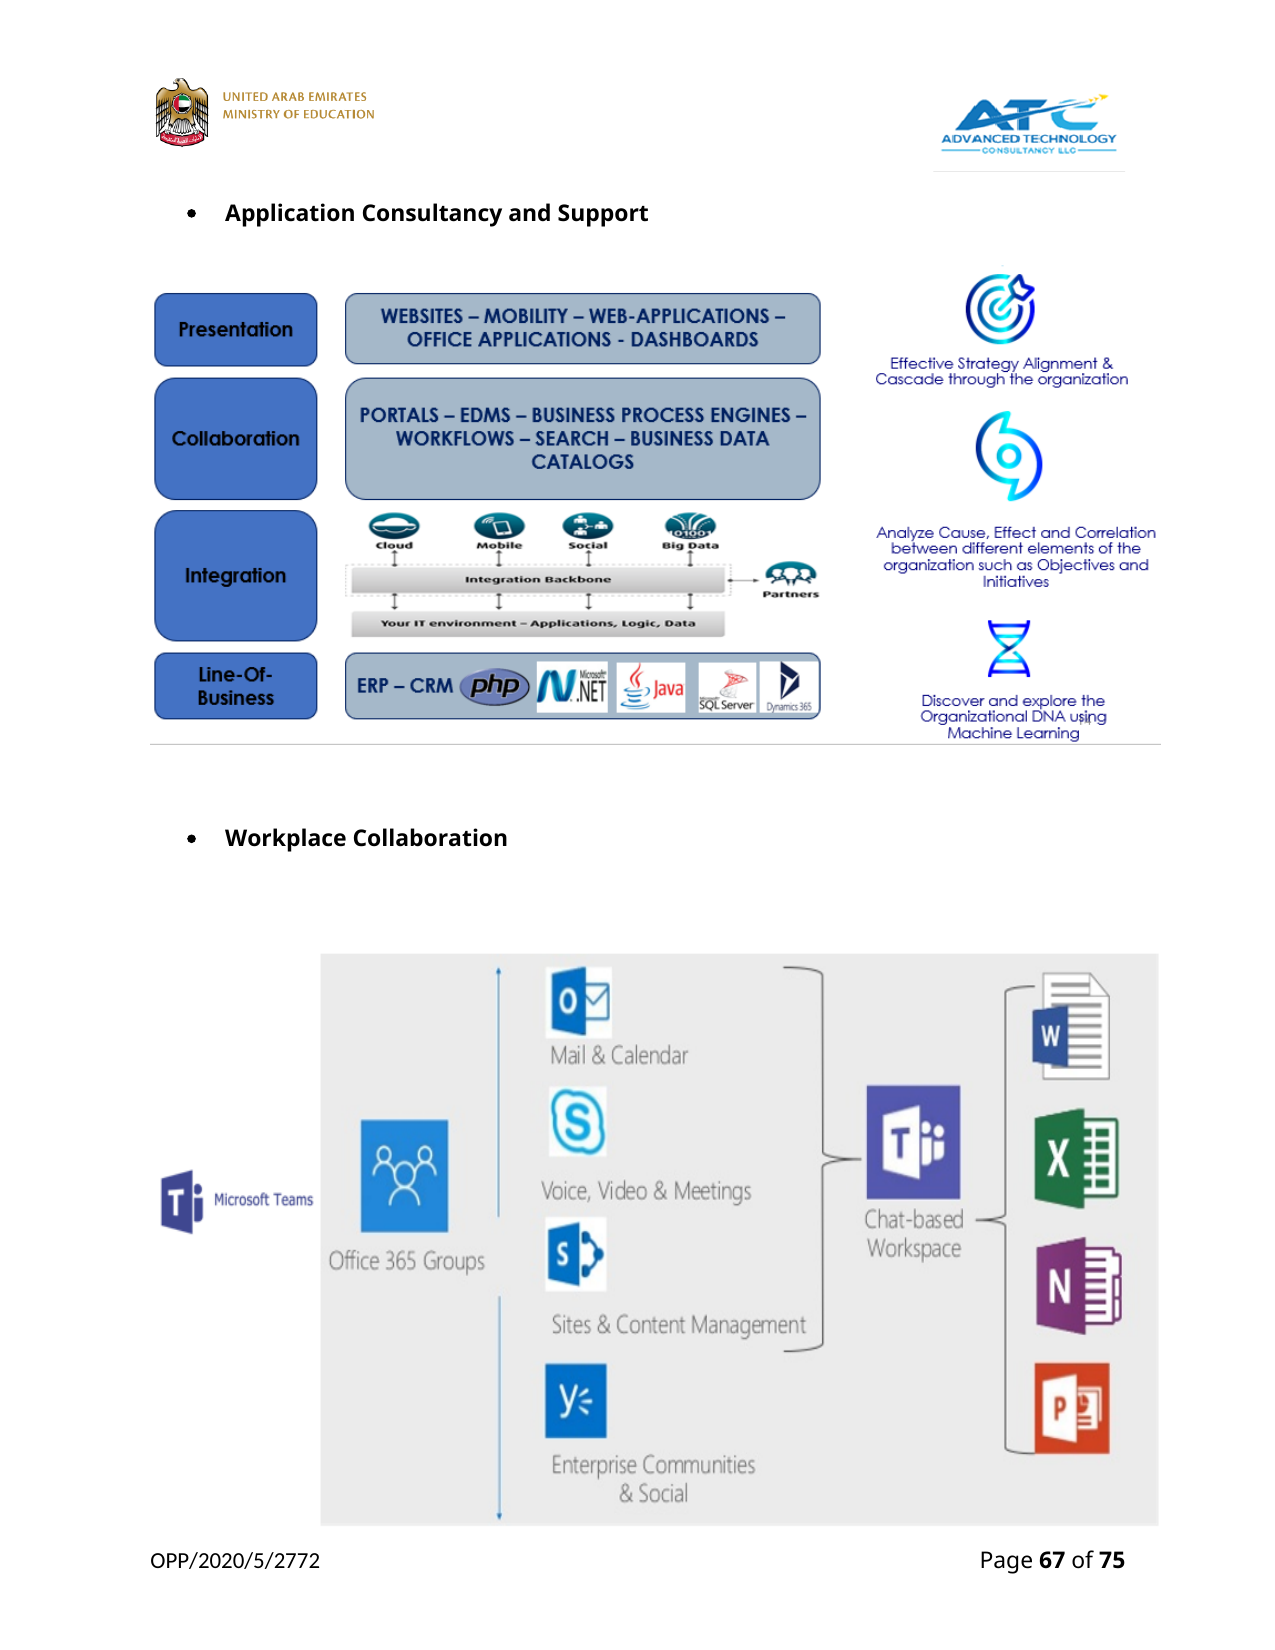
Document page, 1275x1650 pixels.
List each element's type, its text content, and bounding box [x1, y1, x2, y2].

picture [932, 76, 1125, 172]
list Workplace Collaboration [187, 822, 1125, 853]
picture [150, 253, 1161, 745]
list Application Consultancy and Support [187, 197, 1125, 228]
picture [150, 932, 1161, 1529]
picture [150, 75, 376, 150]
